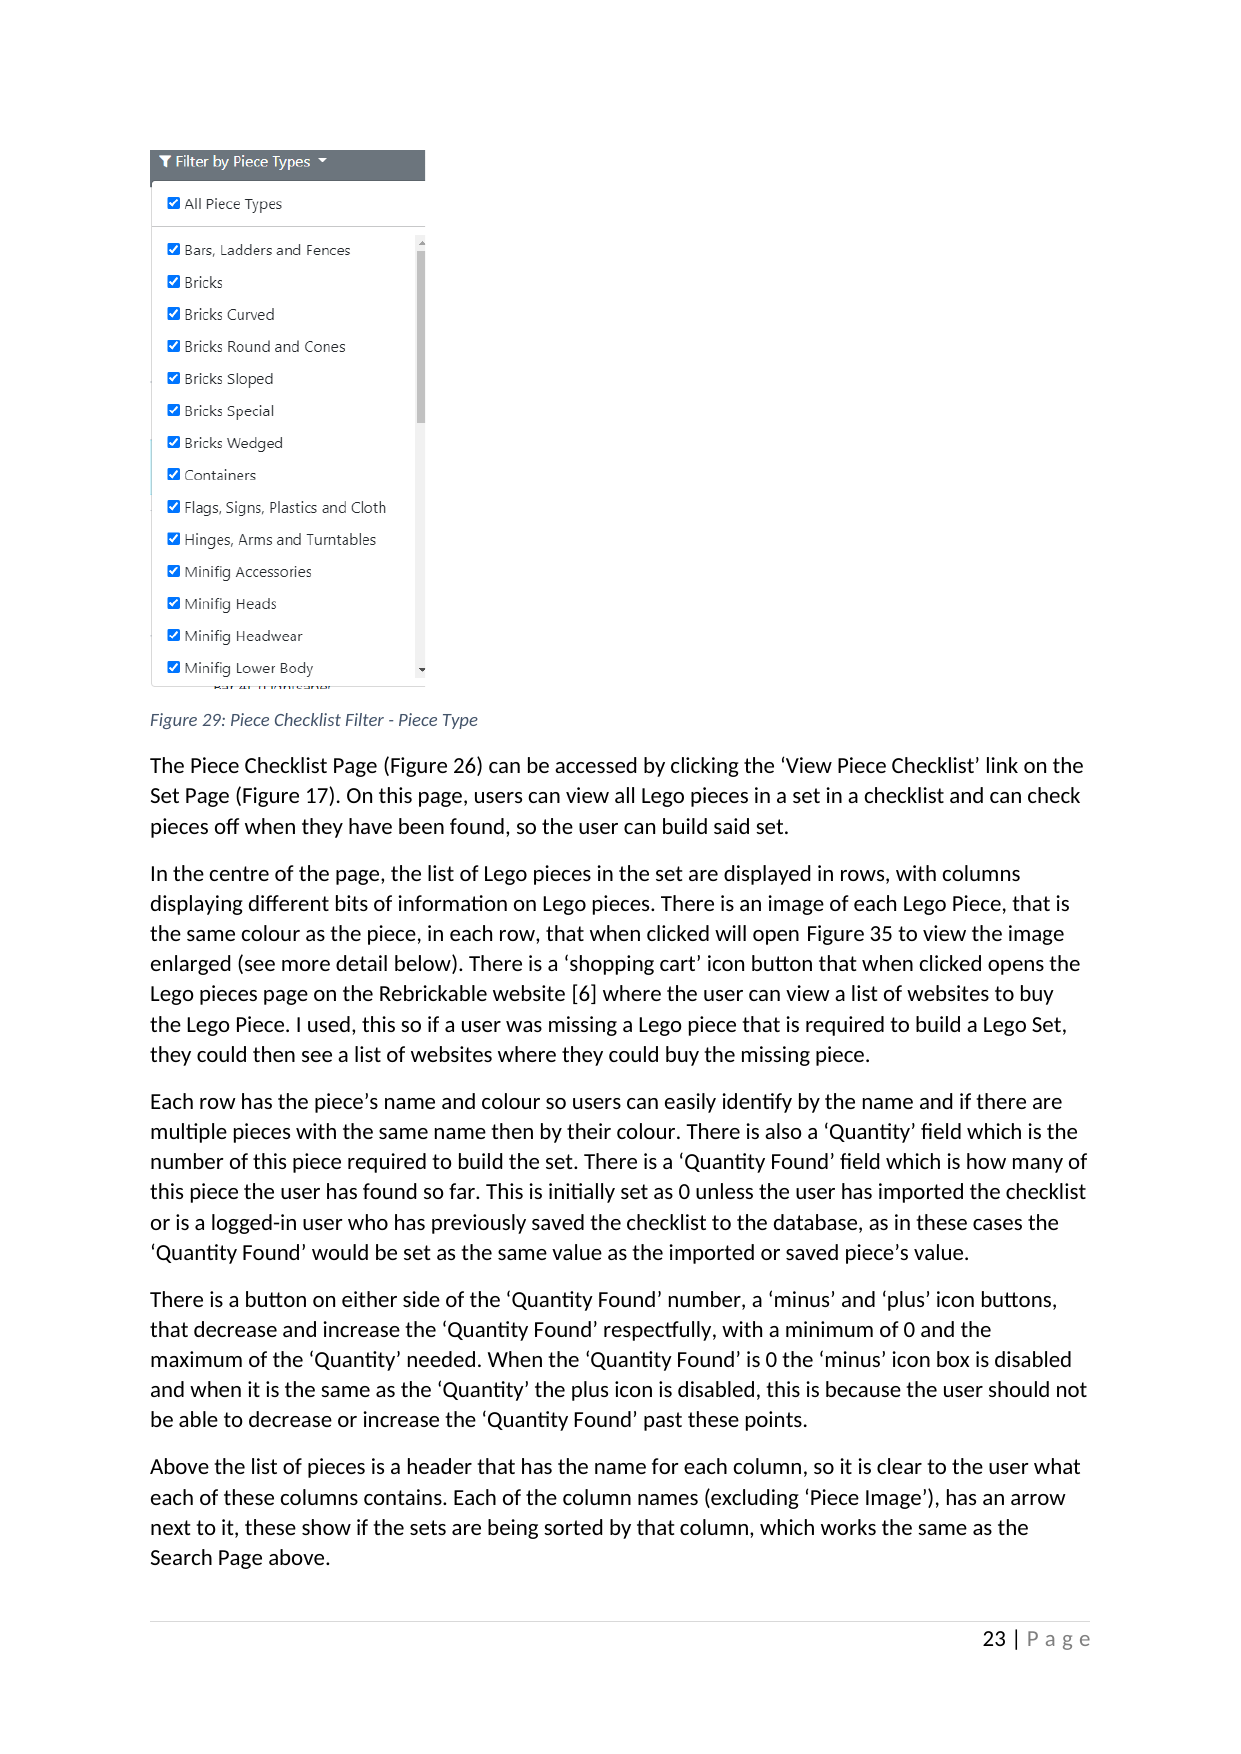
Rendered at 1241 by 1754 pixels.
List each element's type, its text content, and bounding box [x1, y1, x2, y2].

text Figure 29: Piece Checklist Filter - Piece Type [150, 708, 1090, 731]
text Above the list of pieces is a header that has the name for each column, so it is clear to the user what each of these columns contains. Each of the column names (excluding ‘Piece Image’), has an arrow next to it, these show if the sets are being sorted by that column, which works the same as the Search Page above. [150, 1452, 1090, 1571]
text Each row has the piece’s name and colour so users can easily identify by the name and if there are multiple pieces with the same name then by their colour. There is also a ‘Quantity’ field which is the number of this piece required to build the set. There is a ‘Quantity Found’ field which is how many of this piece the user has found so far. This is initially set as 0 unless the user has imported the checklist or is a logged-in user who has previously saved the checklist to the database, as in these cases the ‘Quantity Found’ would be set as the same value as the imported or saved piece’s value. [150, 1087, 1090, 1266]
picture [150, 150, 426, 689]
text The Piece Checklist Page (Figure 26) can be accessed by clicking the ‘View Piece Checklist’ link on the Set Page (Figure 17). On this page, users can view all Lego pieces in a set in a checklist and can check pieces off when they have been found, so the user can build said set. [150, 751, 1090, 840]
text There is a button on either side of the ‘Quantity Found’ number, a ‘minus’ and ‘plus’ icon buttons, that decrease and increase the ‘Quantity Found’ respectfully, with a minimum of 0 and the maximum of the ‘Quantity’ needed. When the ‘Quantity Found’ is 0 the ‘minus’ icon box is disabled and when it is the same as the ‘Quantity’ the plus icon is disabled, this is because the user should not be able to decrease or increase the ‘Quantity Found’ past these points. [150, 1285, 1090, 1434]
text In the centre of the page, the list of Lego pieces in the set are displayed in rows, with columns displaying different bits of information on Lego pieces. There is an image of each Lego Piece, that is the same colour as the piece, in each row, that when clicked will open Figure 35 to view the image enlarged (see more detail below). There is a ‘shopping cart’ icon button that when clicked opens the Lego pieces page on the Rebrickable website [6] where the user can view a list of websites to buy the Lego Piece. I used, this so if a user was missing a Lego piece that is required to build a Lego Set, they could then see a list of websites where they could buy the missing piece. [150, 859, 1090, 1068]
